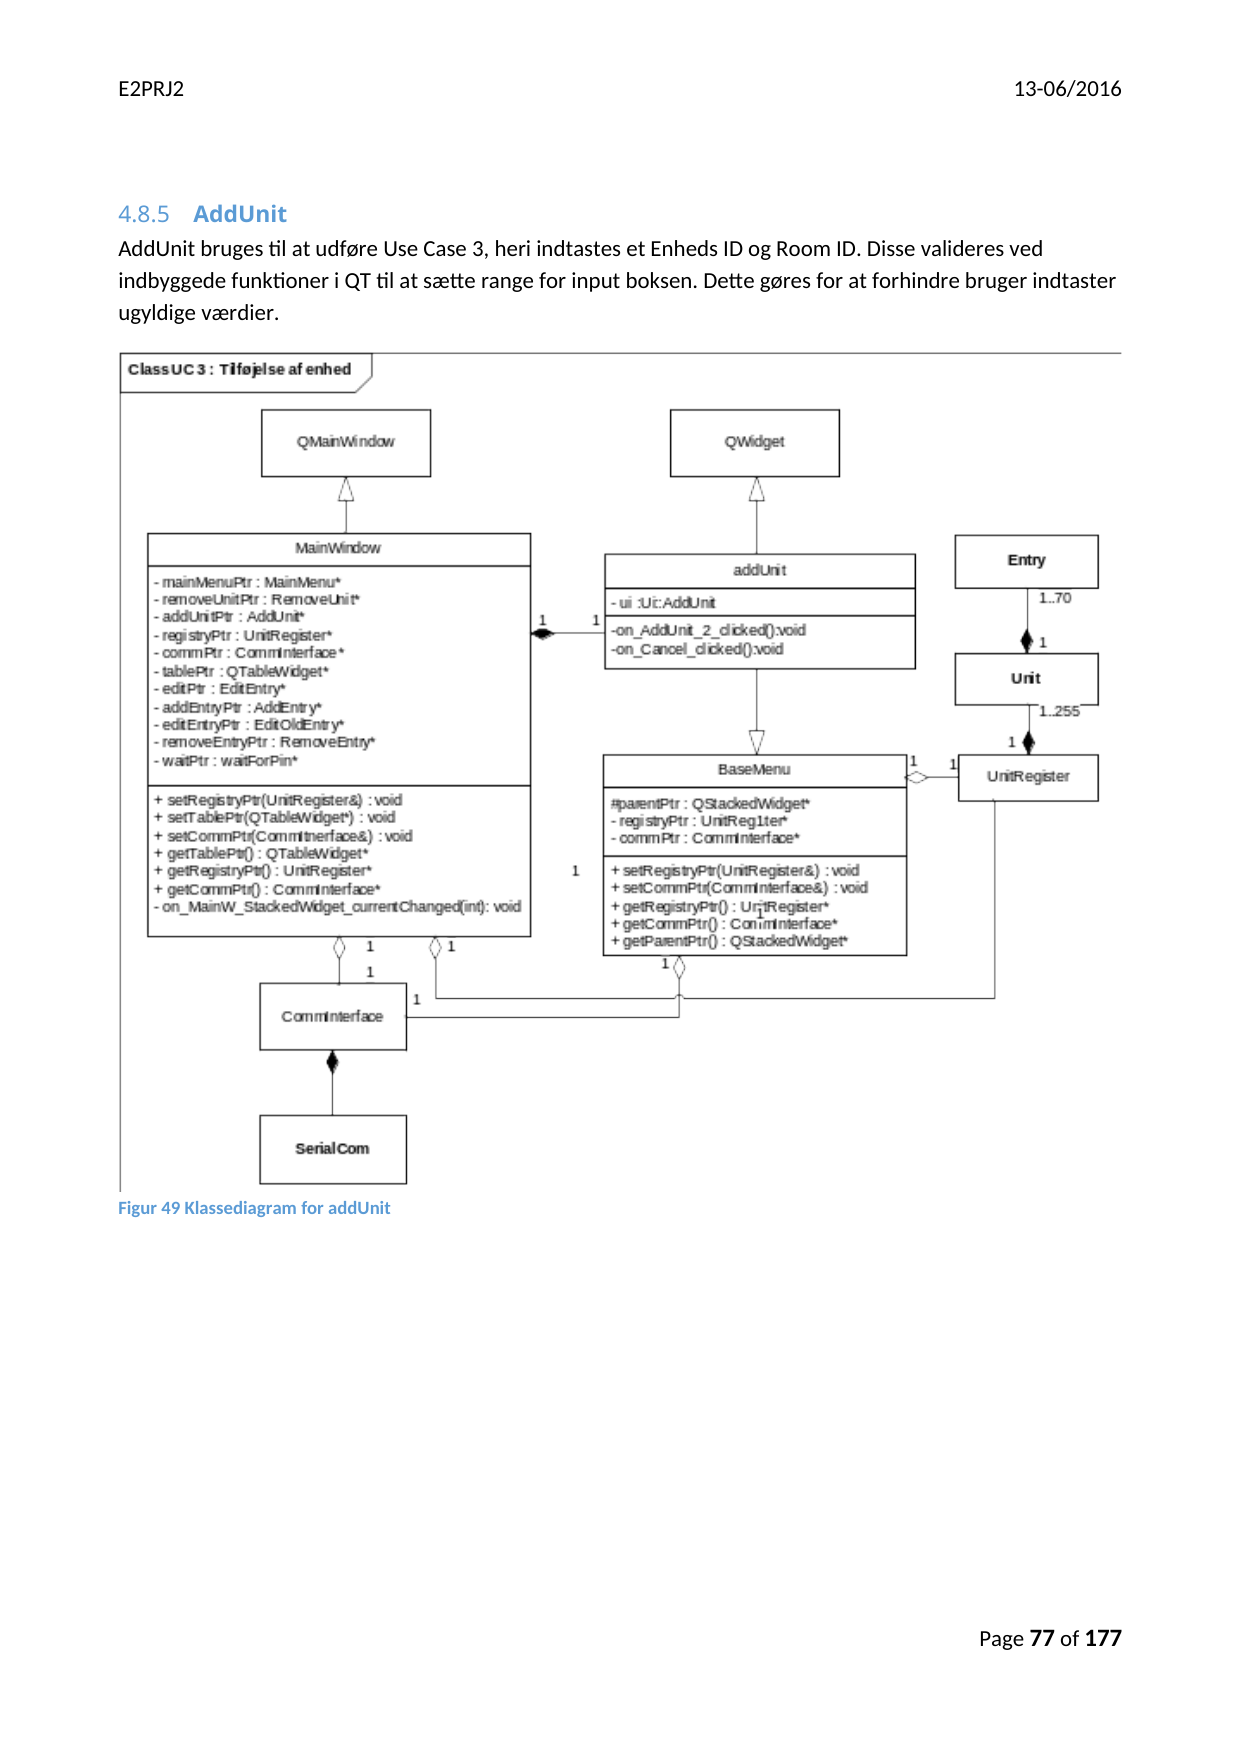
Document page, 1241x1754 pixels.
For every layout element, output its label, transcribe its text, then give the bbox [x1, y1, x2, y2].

text AddUnit bruges til at udføre Use Case 3, heri indtastes et Enheds ID og Room ID. Disse valideres ved indbyggede funktioner i QT til at sætte range for input boksen. Dette gøres for at forhindre bruger indtaster ugyldige værdier. [118, 234, 1122, 326]
text Figur 49 Klassediagram for addUnit [118, 1196, 1122, 1219]
subtitle AddUnit [118, 198, 1122, 229]
